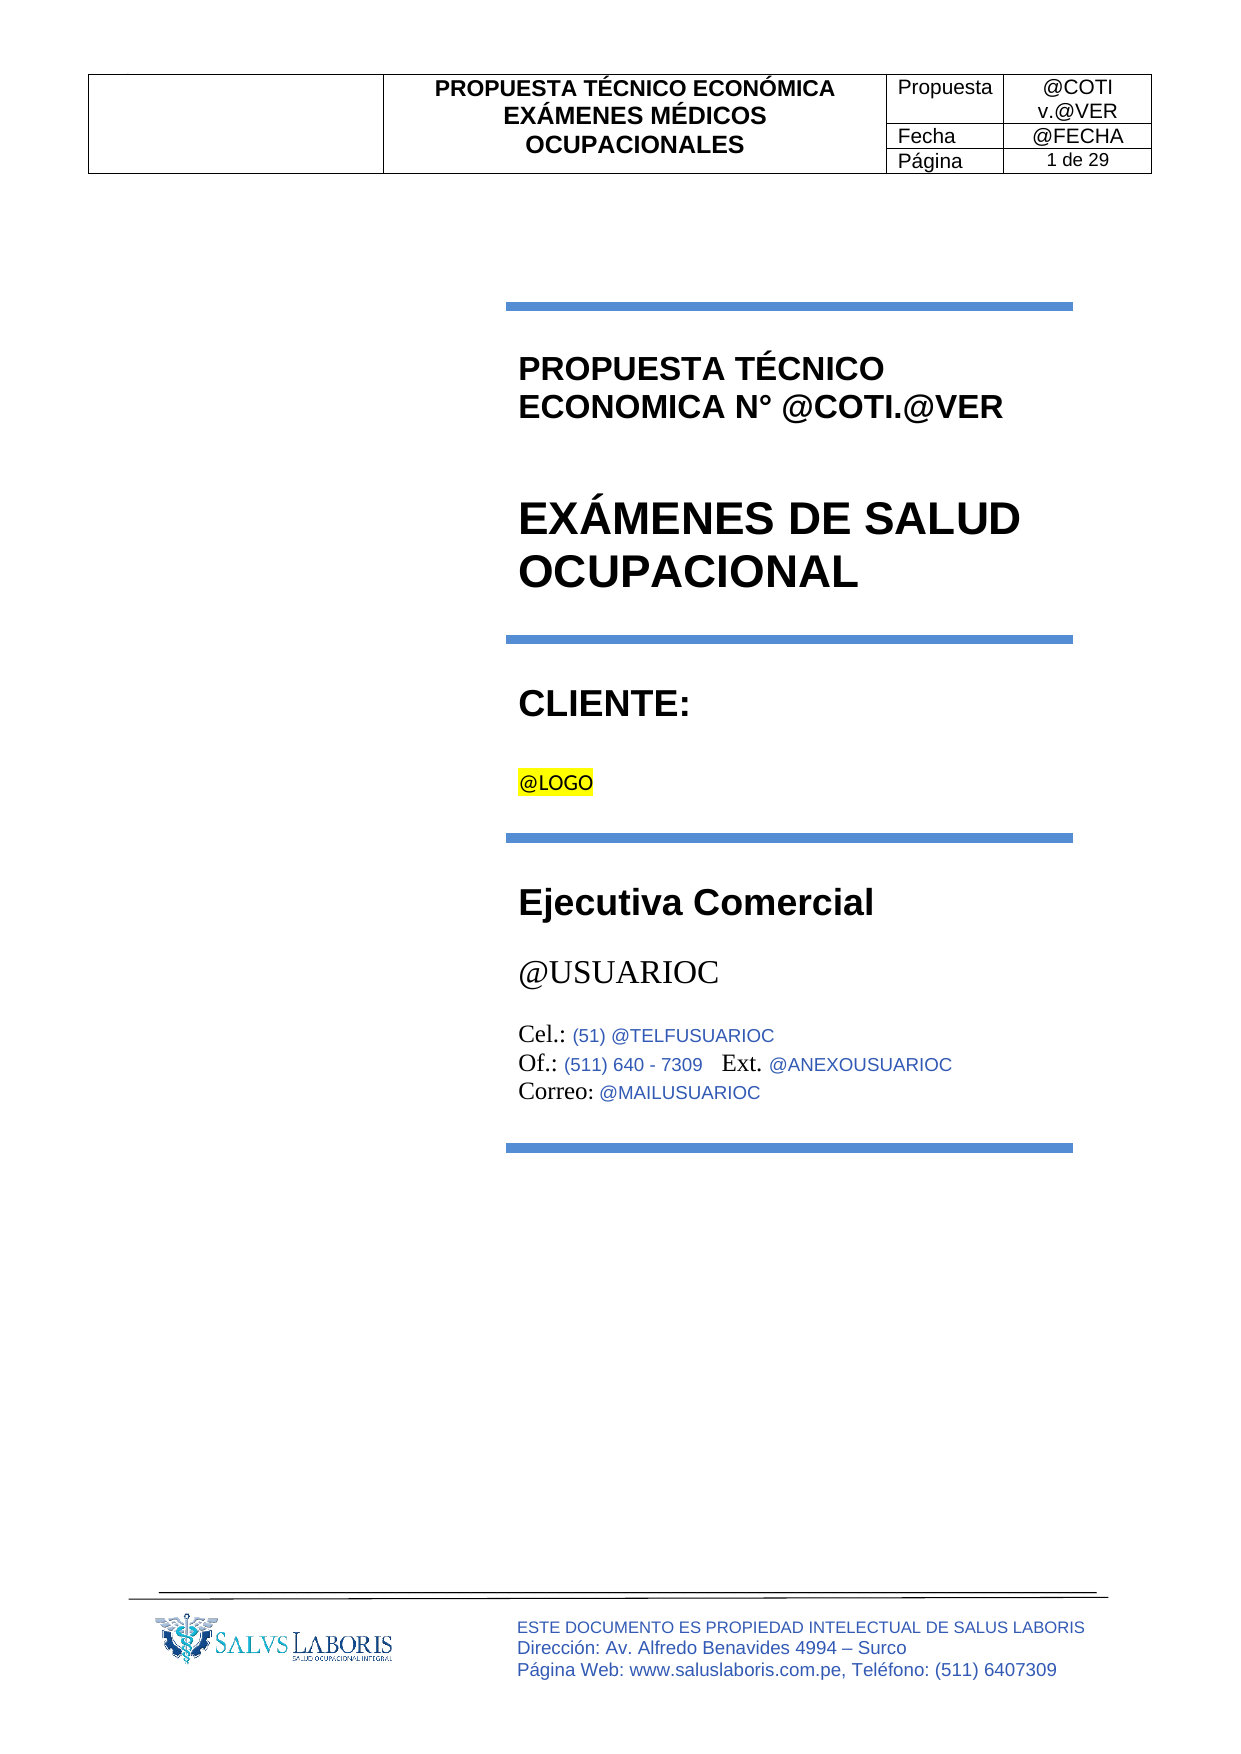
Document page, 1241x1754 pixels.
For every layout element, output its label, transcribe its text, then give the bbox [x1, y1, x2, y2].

table_cell Ejecutiva Comercial @USUARIOC Cel.: (51) @TELFUSUARIOC Of.: (511) 640 - 7309 Ext. @ANEXOUSUARIOC Correo: @MAILUSUARIOC [506, 843, 1073, 1143]
table_cell CLIENTE: @LOGO [506, 644, 1073, 833]
picture [151, 1609, 395, 1668]
table_header PROPUESTA TÉCNICO ECONOMICA N° @COTI.@VER EXÁMENES DE SALUD OCUPACIONAL [506, 311, 1073, 634]
